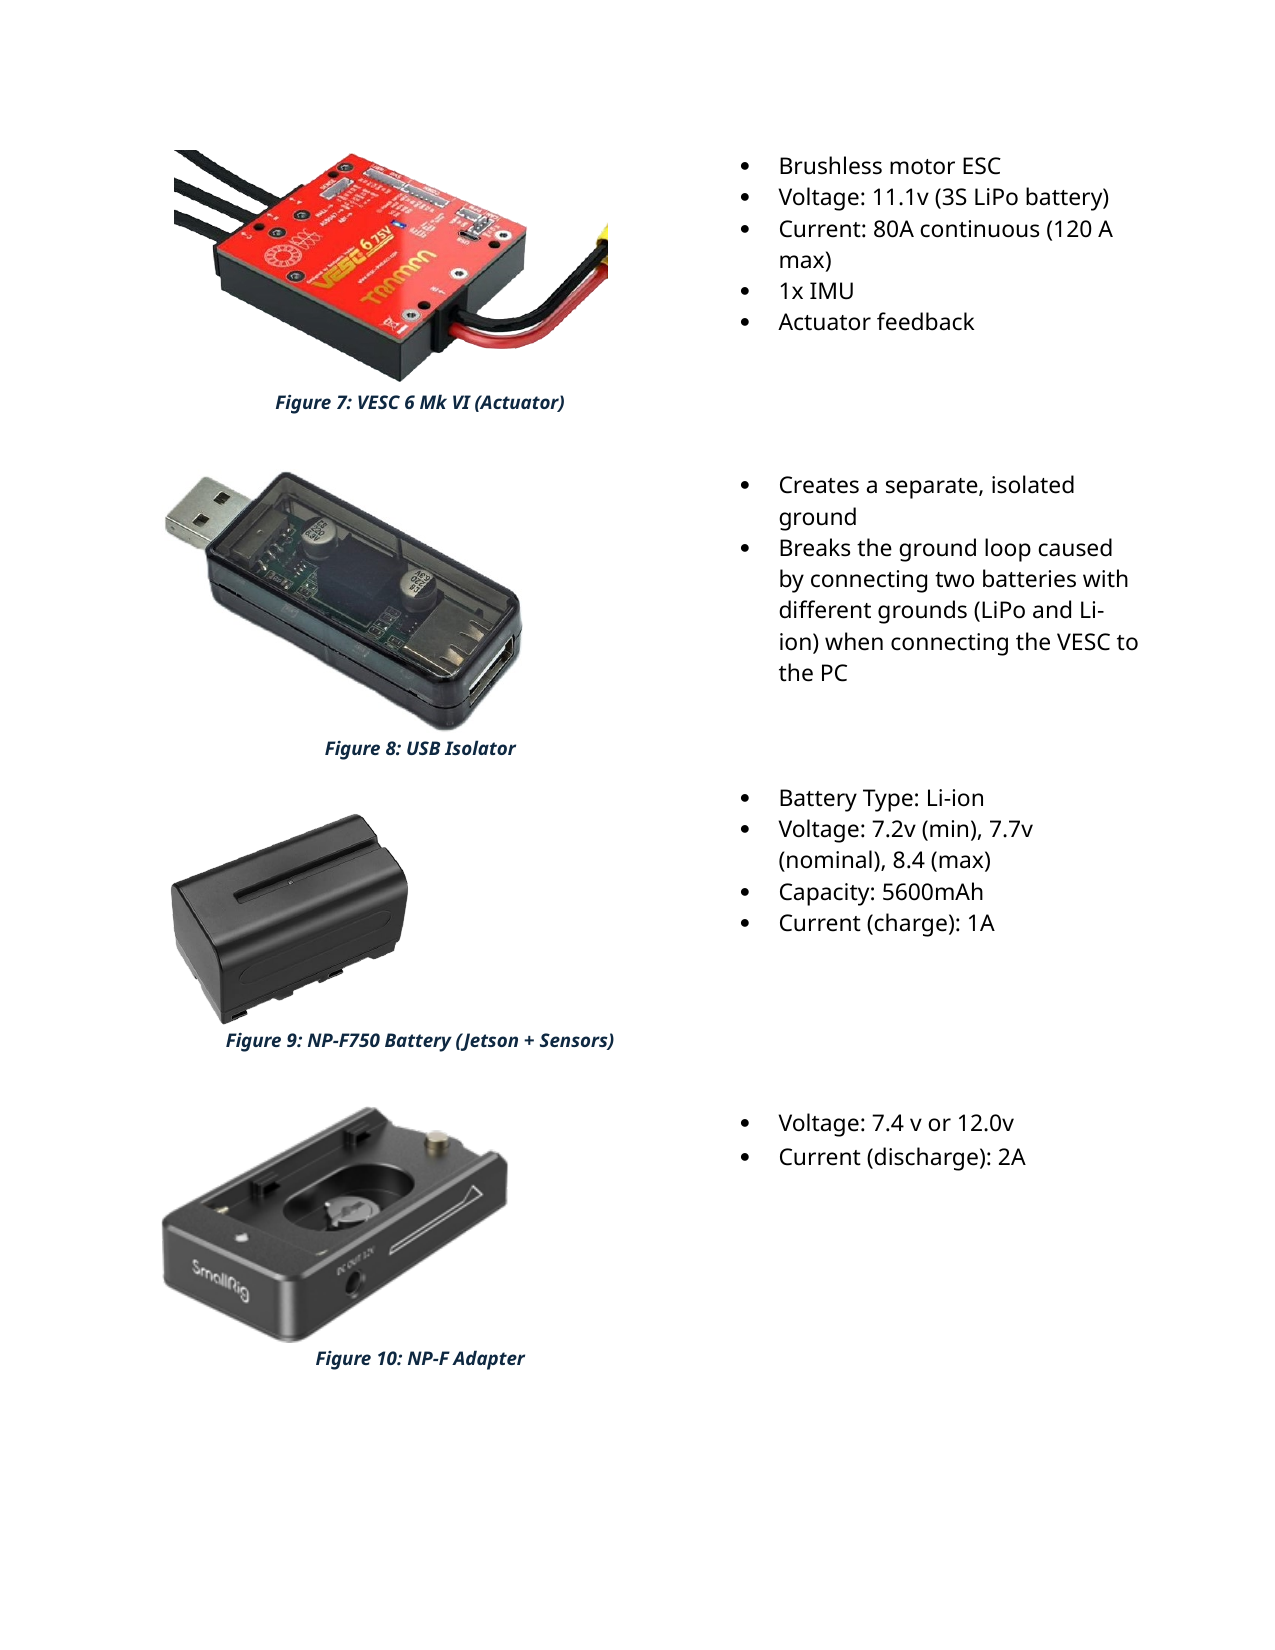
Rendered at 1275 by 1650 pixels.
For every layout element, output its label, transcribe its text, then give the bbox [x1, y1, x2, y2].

table_header Brushless motor ESC Voltage: 11.1v (3S LiPo battery) Current: 80A continuous (120 A max) 1x IMU Actuator feedback [692, 150, 1153, 469]
picture [161, 150, 666, 387]
picture [161, 1106, 509, 1343]
table_cell Battery Type: Li-ion Voltage: 7.2v (min), 7.7v (nominal), 8.4 (max) Capacity: 5600mAh Current (charge): 1A [692, 782, 1153, 1107]
table_cell Voltage: 7.4 v or 12.0v Current (discharge): 2A [692, 1107, 1153, 1393]
picture [161, 781, 409, 1025]
table_cell Creates a separate, isolated ground Breaks the ground loop caused by connecting two batteries with different grounds (LiPo and Li-ion) when connecting the VESC to the PC [692, 469, 1153, 782]
picture [161, 469, 523, 733]
